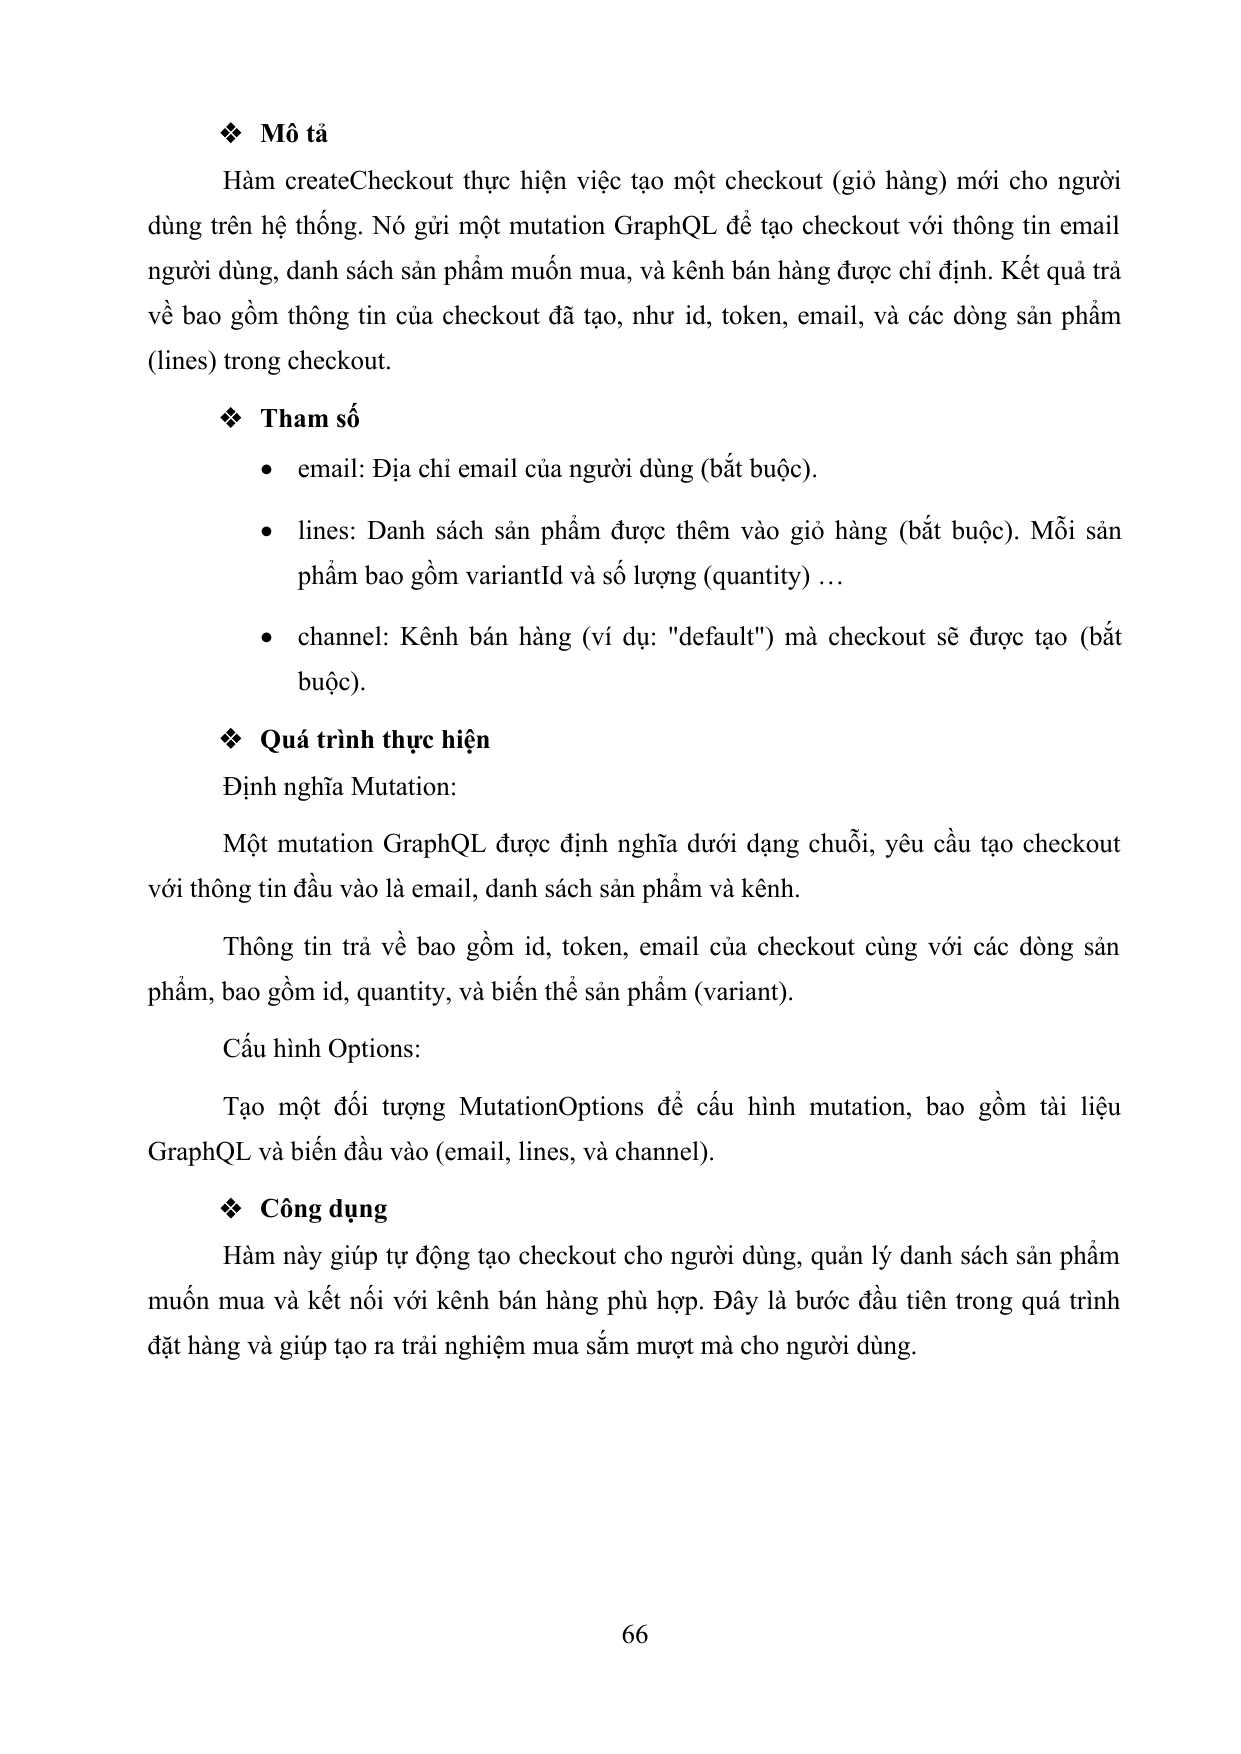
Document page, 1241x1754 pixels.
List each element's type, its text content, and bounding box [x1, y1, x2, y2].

text Hàm createCheckout thực hiện việc tạo một checkout (giỏ hàng) mới cho người dùng trên hệ thống. Nó gửi một mutation GraphQL để tạo checkout với thông tin email người dùng, danh sách sản phẩm muốn mua, và kênh bán hàng được chỉ định. Kết quả trả về bao gồm thông tin của checkout đã tạo, như id, token, email, và các dòng sản phẩm (lines) trong checkout. [148, 165, 1122, 375]
text Hàm này giúp tự động tạo checkout cho người dùng, quản lý danh sách sản phẩm muốn mua và kết nối với kênh bán hàng phù hợp. Đây là bước đầu tiên trong quá trình đặt hàng và giúp tạo ra trải nghiệm mua sắm mượt mà cho người dùng. [148, 1241, 1122, 1361]
list Mô tả [218, 118, 1122, 148]
list Tham số [218, 403, 1122, 433]
list Quá trình thực hiện [218, 724, 1122, 754]
list lines: Danh sách sản phẩm được thêm vào giỏ hàng (bắt buộc). Mỗi sản phẩm bao gồm variantId và số lượng (quantity) … [260, 512, 1122, 591]
text Một mutation GraphQL được định nghĩa dưới dạng chuỗi, yêu cầu tạo checkout với thông tin đầu vào là email, danh sách sản phẩm và kênh. [148, 828, 1122, 903]
text Cấu hình Options: [148, 1033, 1122, 1063]
text Thông tin trả về bao gồm id, token, email của checkout cùng với các dòng sản phẩm, bao gồm id, quantity, và biến thể sản phẩm (variant). [148, 931, 1122, 1006]
list channel: Kênh bán hàng (ví dụ: "default") mà checkout sẽ được tạo (bắt buộc). [260, 618, 1122, 696]
text Định nghĩa Mutation: [148, 771, 1122, 801]
list Công dụng [218, 1193, 1122, 1224]
list email: Địa chỉ email của người dùng (bắt buộc). [260, 450, 1122, 483]
text Tạo một đối tượng MutationOptions để cấu hình mutation, bao gồm tài liệu GraphQL và biến đầu vào (email, lines, và channel). [148, 1091, 1122, 1166]
